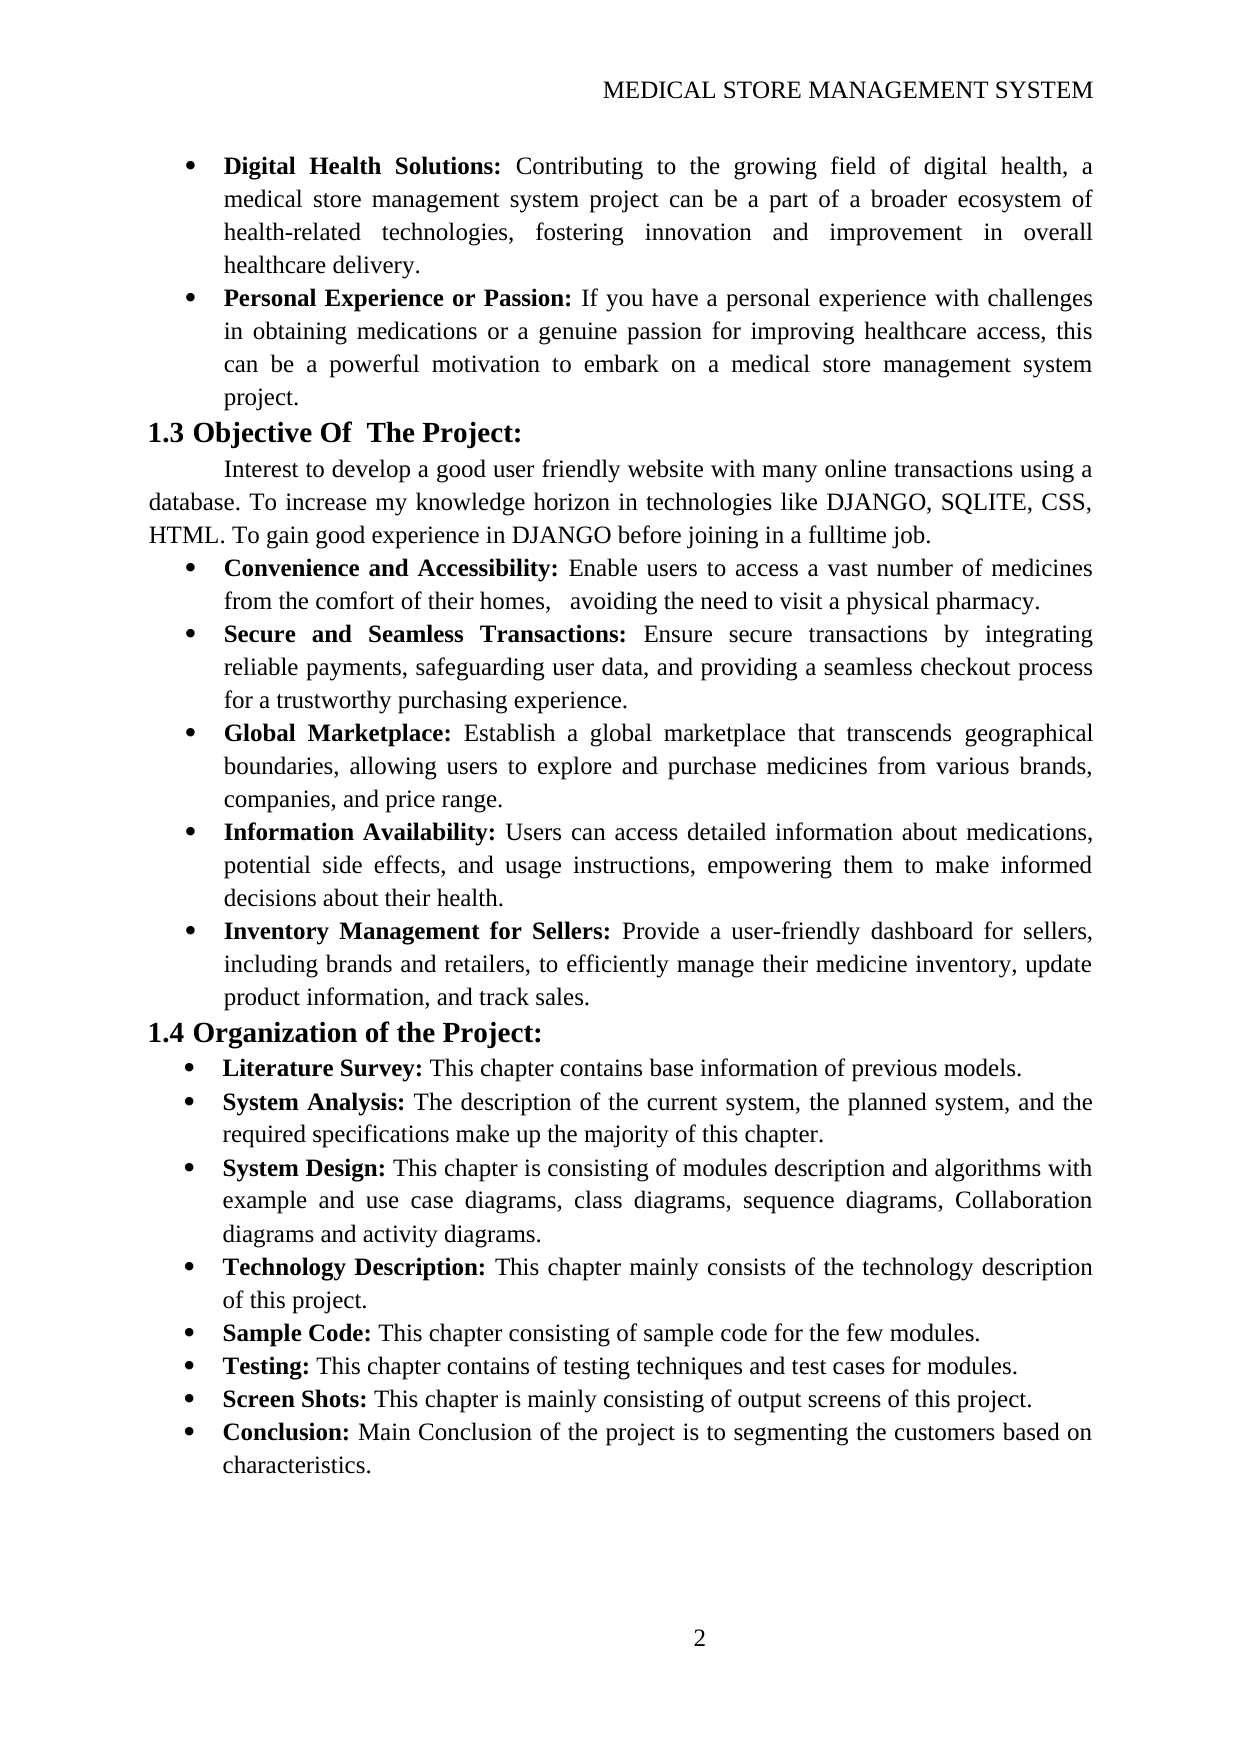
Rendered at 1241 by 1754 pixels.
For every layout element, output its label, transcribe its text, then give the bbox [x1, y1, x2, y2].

list Literature Survey: This chapter contains base information of previous models. [185, 1053, 1093, 1082]
list System Analysis: The description of the current system, the planned system, and the required specifications make up the majority of this chapter. [185, 1087, 1093, 1148]
list Personal Experience or Passion: If you have a personal experience with challenges in obtaining medications or a genuine passion for improving healthcare access, this can be a powerful motivation to embark on a medical store management system project. [186, 283, 1093, 411]
list Objective Of The Project: [147, 415, 1093, 449]
list System Design: This chapter is consisting of modules description and algorithms with example and use case diagrams, class diagrams, sequence diagrams, Collaboration diagrams and activity diagrams. [185, 1153, 1093, 1247]
list Testing: This chapter contains of testing techniques and test cases for modules. [185, 1351, 1093, 1379]
list Organization of the Project: [147, 1015, 1093, 1048]
list Convenience and Accessibility: Enable users to access a vast number of medicines from the comfort of their homes, avoiding the need to visit a physical pharmacy. [186, 553, 1093, 614]
list Sample Code: This chapter consisting of sample code for the few modules. [185, 1318, 1093, 1346]
list Secure and Seamless Transactions: Ensure secure transactions by integrating reliable payments, safeguarding user data, and providing a seamless checkout process for a trustworthy purchasing experience. [186, 619, 1093, 713]
list Information Availability: Users can access detailed information about medications, potential side effects, and usage instructions, empowering them to make informed decisions about their health. [186, 817, 1093, 912]
list Conclusion: Main Conclusion of the project is to segmenting the customers based on characteristics. [185, 1417, 1093, 1478]
list Inventory Management for Sellers: Provide a user-friendly dashboard for sellers, including brands and retailers, to efficiently manage their medicine inventory, update product information, and track sales. [186, 916, 1093, 1011]
list Screen Shots: This chapter is mainly consisting of output screens of this project. [185, 1384, 1093, 1412]
list Digital Health Solutions: Contributing to the growing field of digital health, a medical store management system project can be a part of a broader ecosystem of health-related technologies, fostering innovation and improvement in overall healthcare delivery. [186, 151, 1093, 279]
list Global Marketplace: Establish a global marketplace that transcends geographical boundaries, allowing users to explore and purchase medicines from various brands, companies, and price range. [186, 718, 1093, 813]
list Technology Description: This chapter mainly consists of the technology description of this project. [185, 1252, 1093, 1313]
text Interest to develop a good user friendly website with many online transactions using a database. To increase my knowledge horizon in technologies like DJANGO, SQLITE, CSS, HTML. To gain good experience in DJANGO before joining in a fulltime job. [148, 454, 1093, 548]
